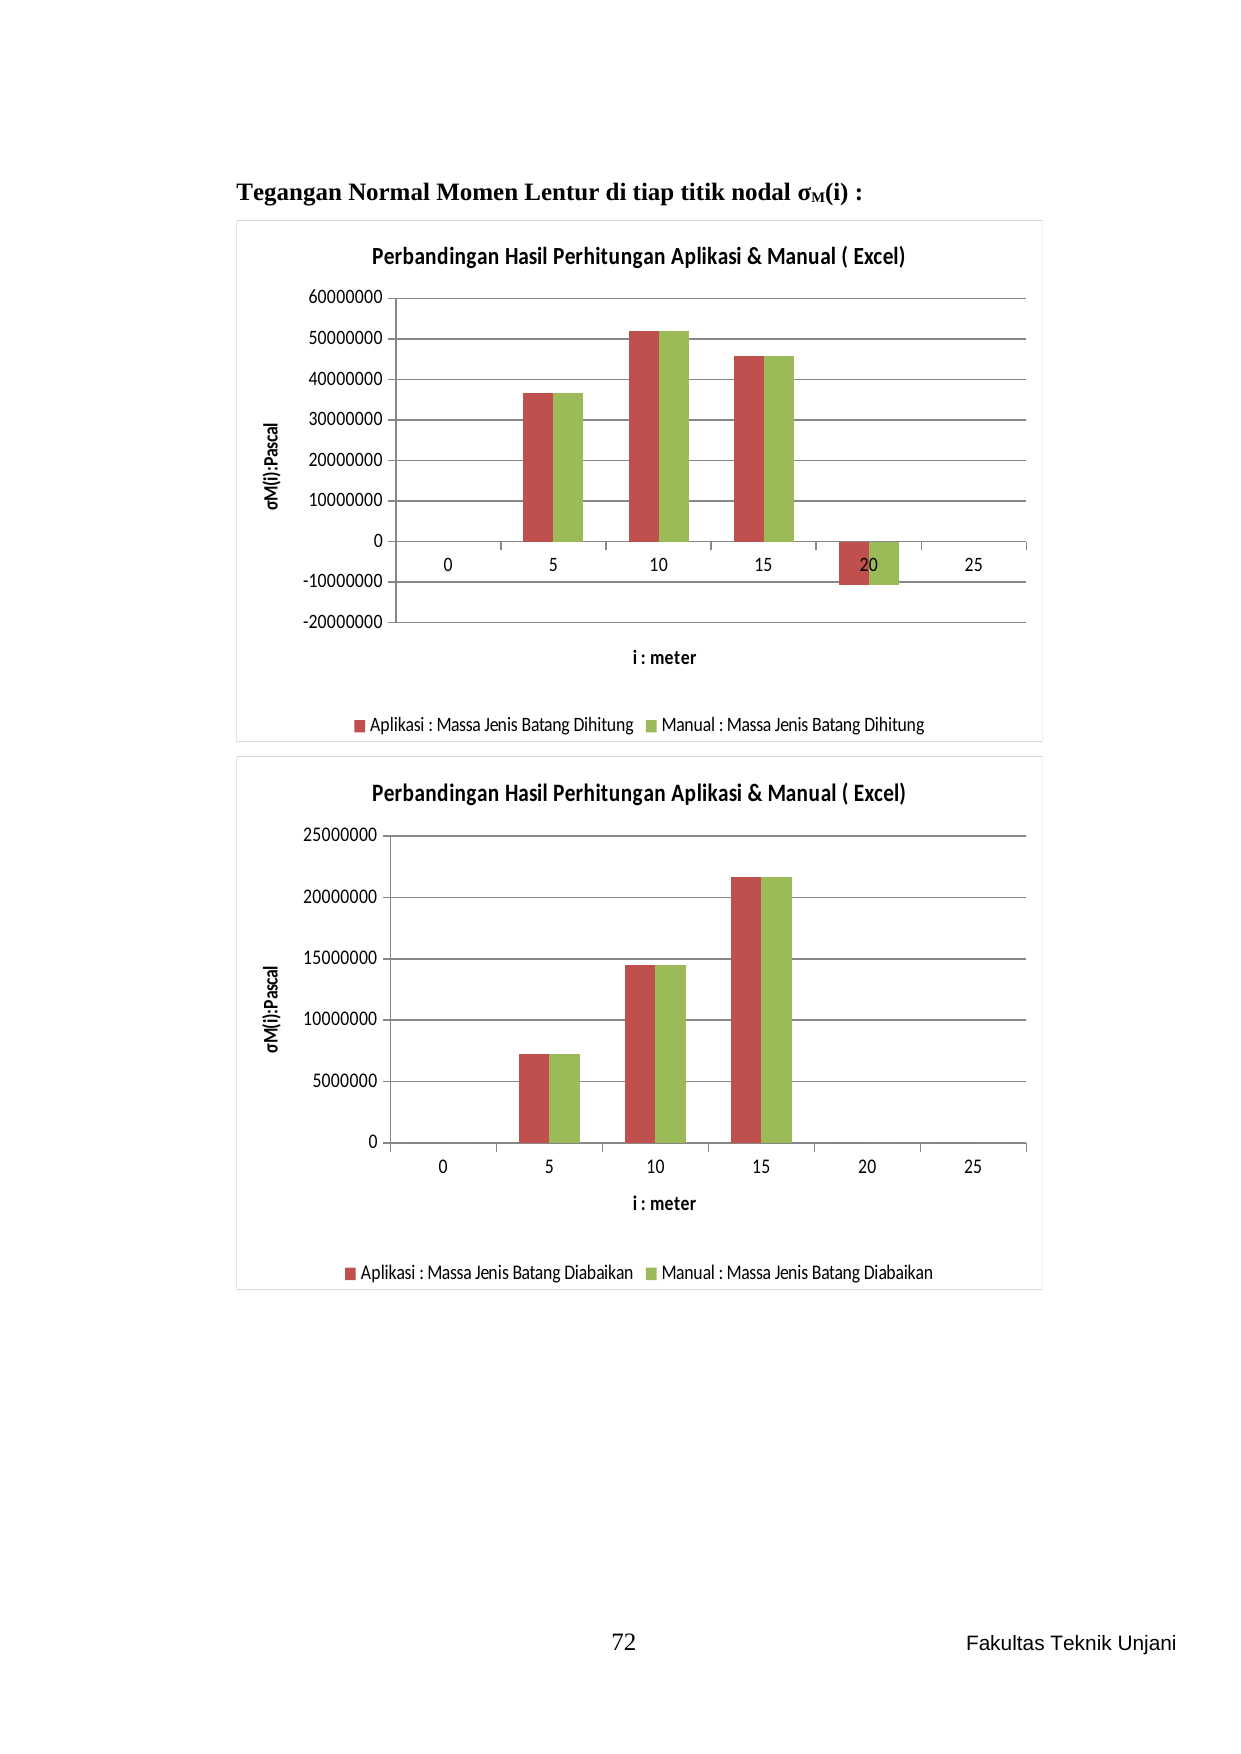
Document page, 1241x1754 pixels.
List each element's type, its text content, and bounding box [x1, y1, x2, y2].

text Tegangan Normal Momen Lentur di tiap titik nodal σM(i) : [236, 177, 1063, 206]
